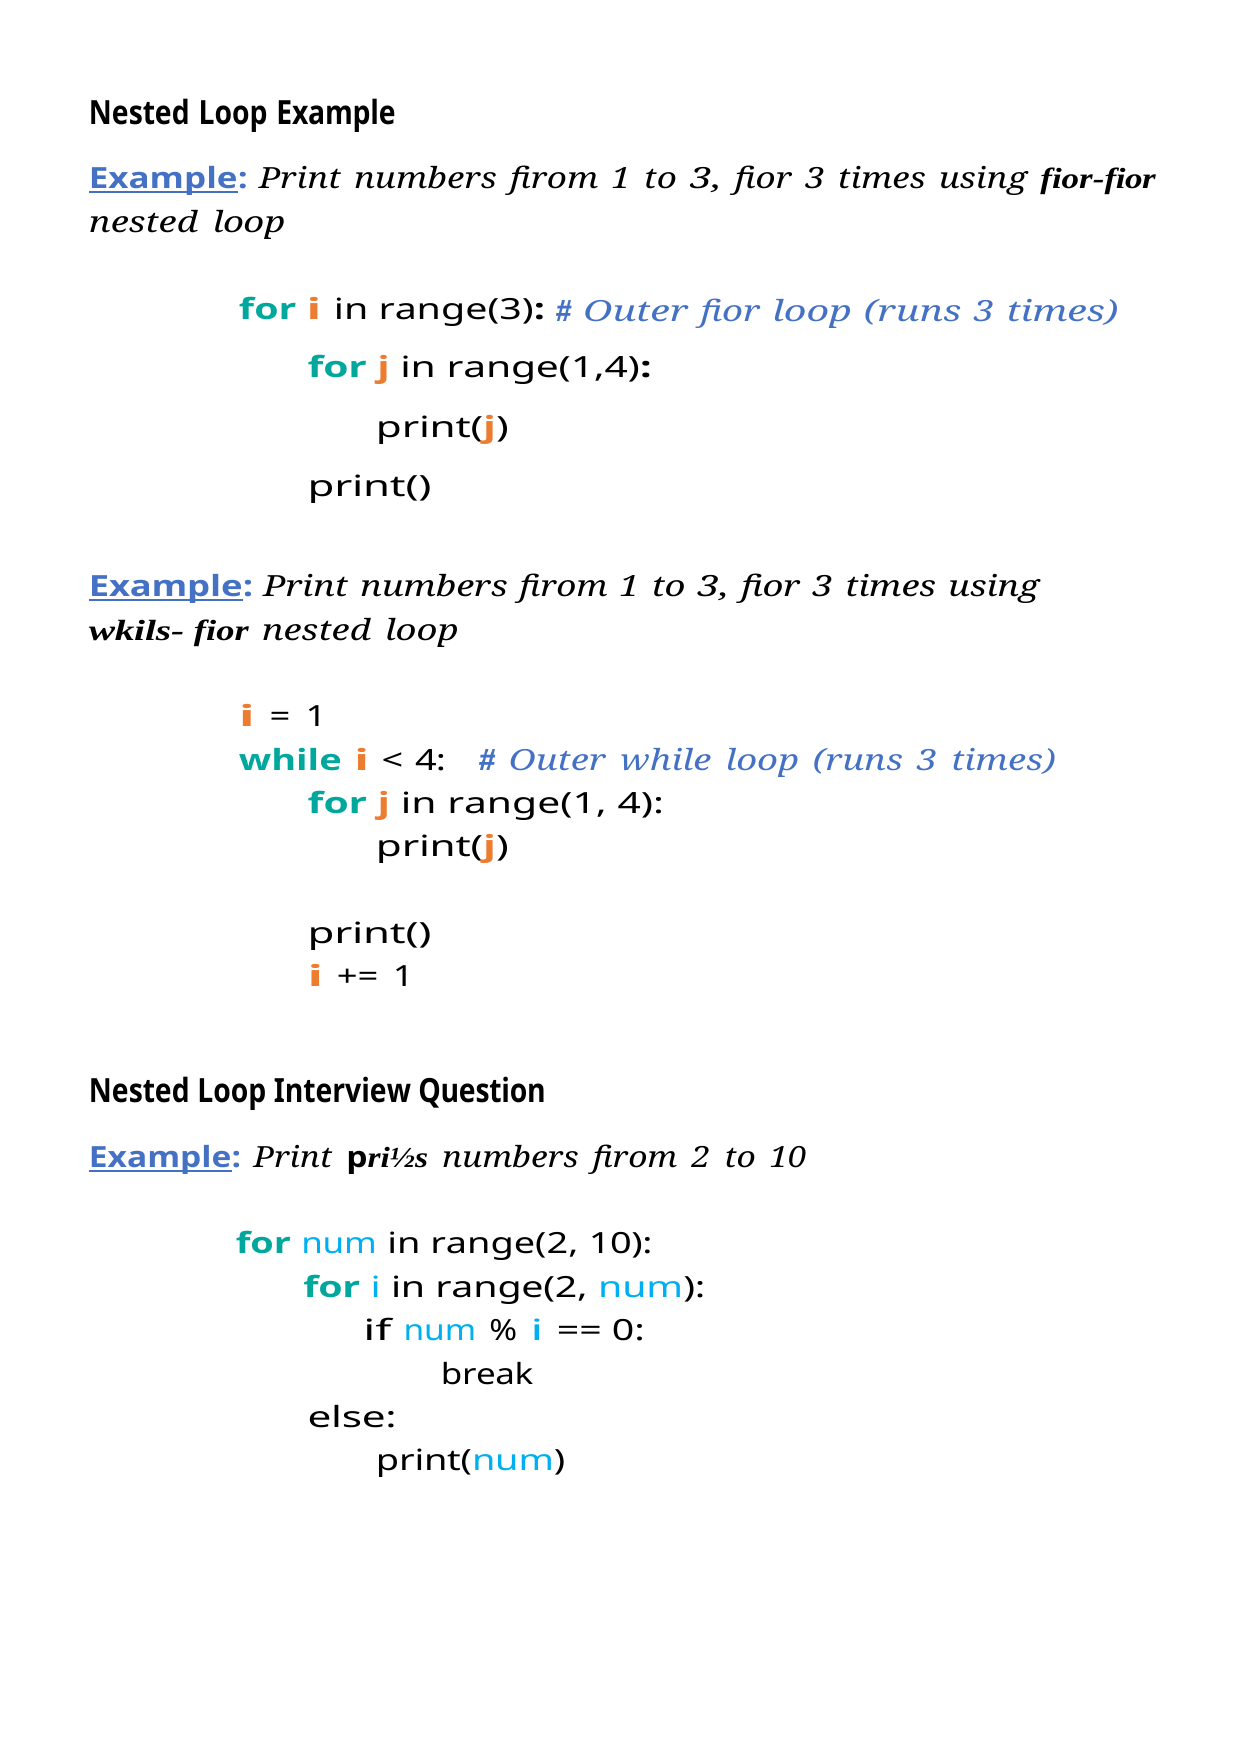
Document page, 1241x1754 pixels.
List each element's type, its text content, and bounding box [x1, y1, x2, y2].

text for j in range(1,4): print(j) [307, 346, 656, 446]
text while i < 4: Outer while loop (runs 3 times) [239, 739, 1226, 778]
text print() [307, 466, 1226, 505]
picture [555, 300, 572, 321]
text for i in range(3): Outer fior loop (runs 3 times) [239, 288, 1226, 329]
subtitle Nested Loop Interview Question [89, 1067, 1226, 1112]
text Example: Print numbers firom 1 to 3, fior 3 times using fior-fior [89, 158, 1226, 197]
text nested loop [89, 202, 1226, 241]
text for i in range(2, num): if num % i == 0: [296, 1266, 712, 1349]
text print(num) [376, 1439, 1226, 1479]
text else: [307, 1396, 1226, 1436]
text Example: Print numbers firom 1 to 3, fior 3 times using wkils- fior nested loop [89, 565, 1139, 648]
text for j in range(1, 4): print(j) [307, 782, 728, 865]
text Example: Print pri½s numbers firom 2 to 10 [89, 1136, 1226, 1176]
text break [44, 1353, 929, 1393]
picture [478, 749, 496, 770]
text i = 1 [239, 696, 1226, 735]
text for num in range(2, 10): [44, 1223, 844, 1262]
text print() [307, 912, 1226, 952]
subtitle Nested Loop Example [89, 88, 1226, 134]
text i += 1 [307, 955, 1226, 995]
